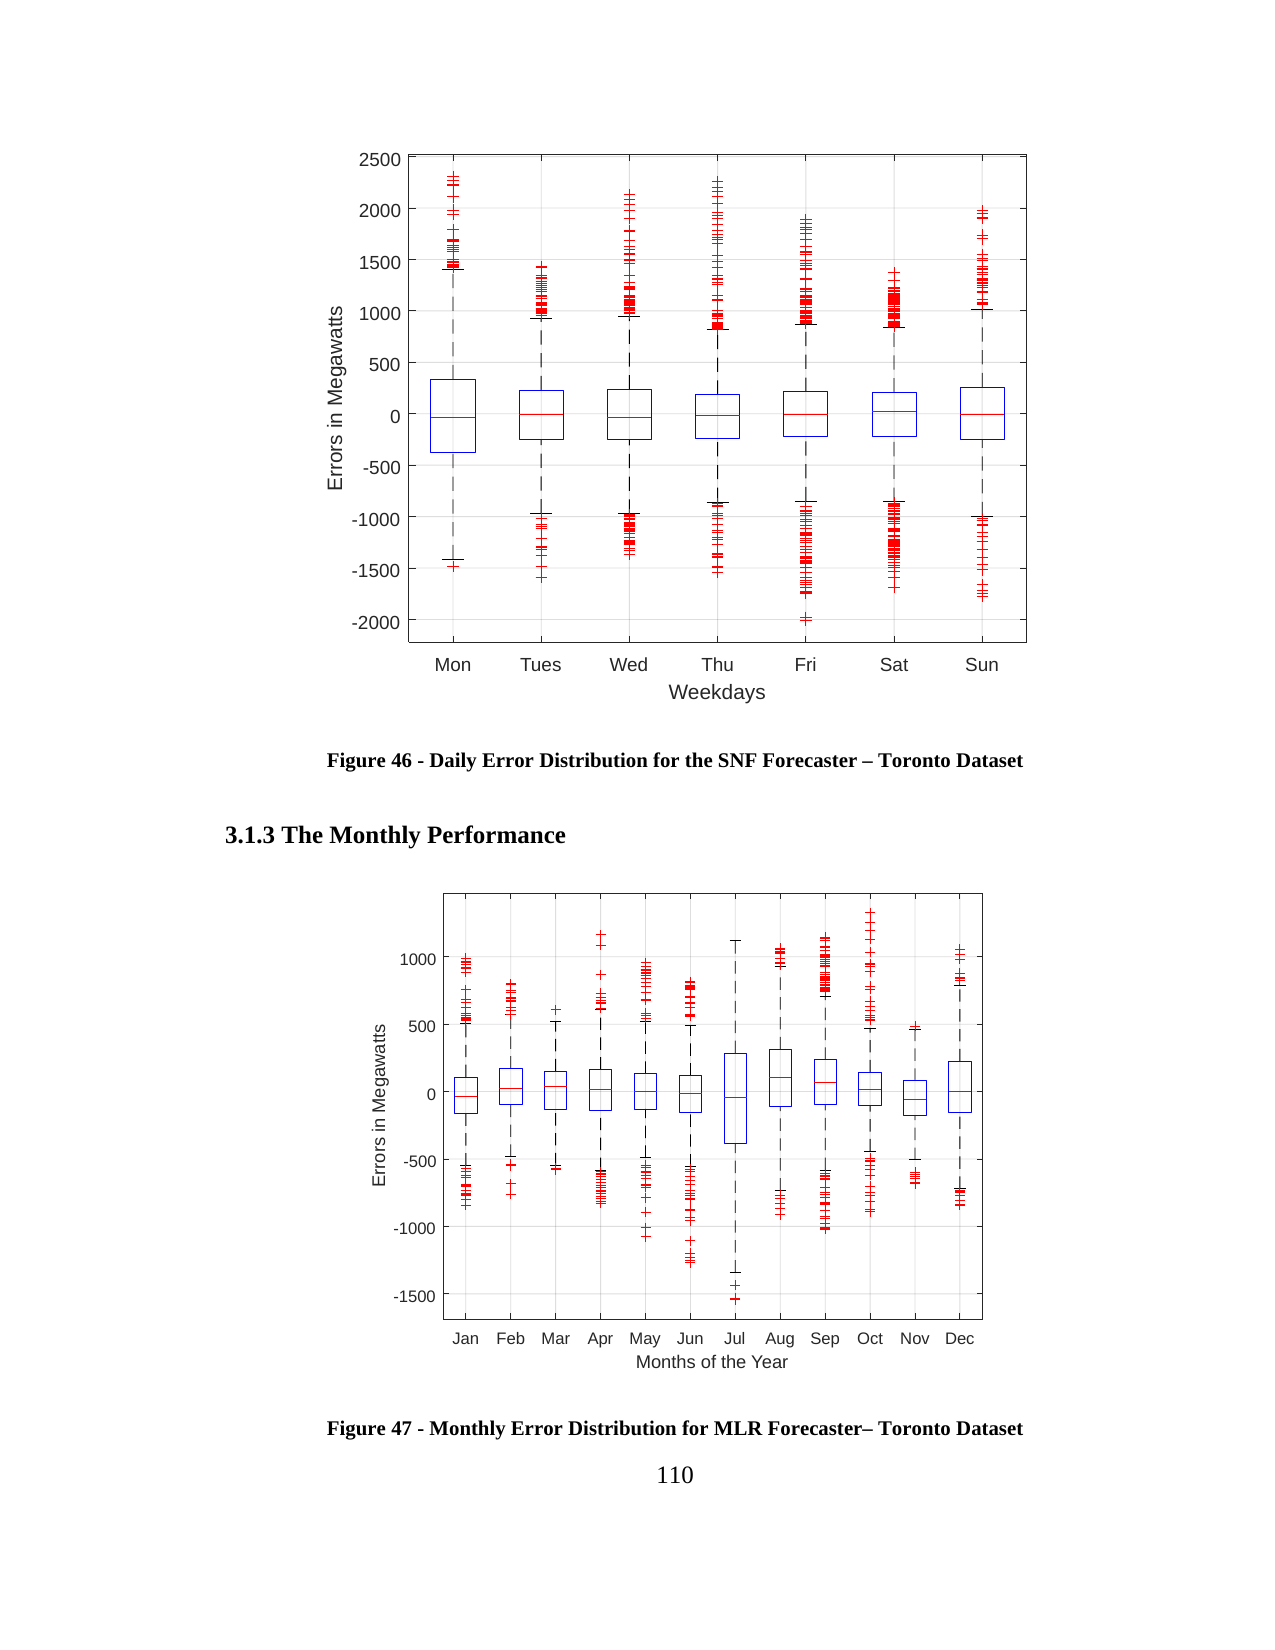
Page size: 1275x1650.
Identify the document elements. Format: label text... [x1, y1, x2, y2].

subtitle 3.1.3 The Monthly Performance [225, 821, 1125, 849]
